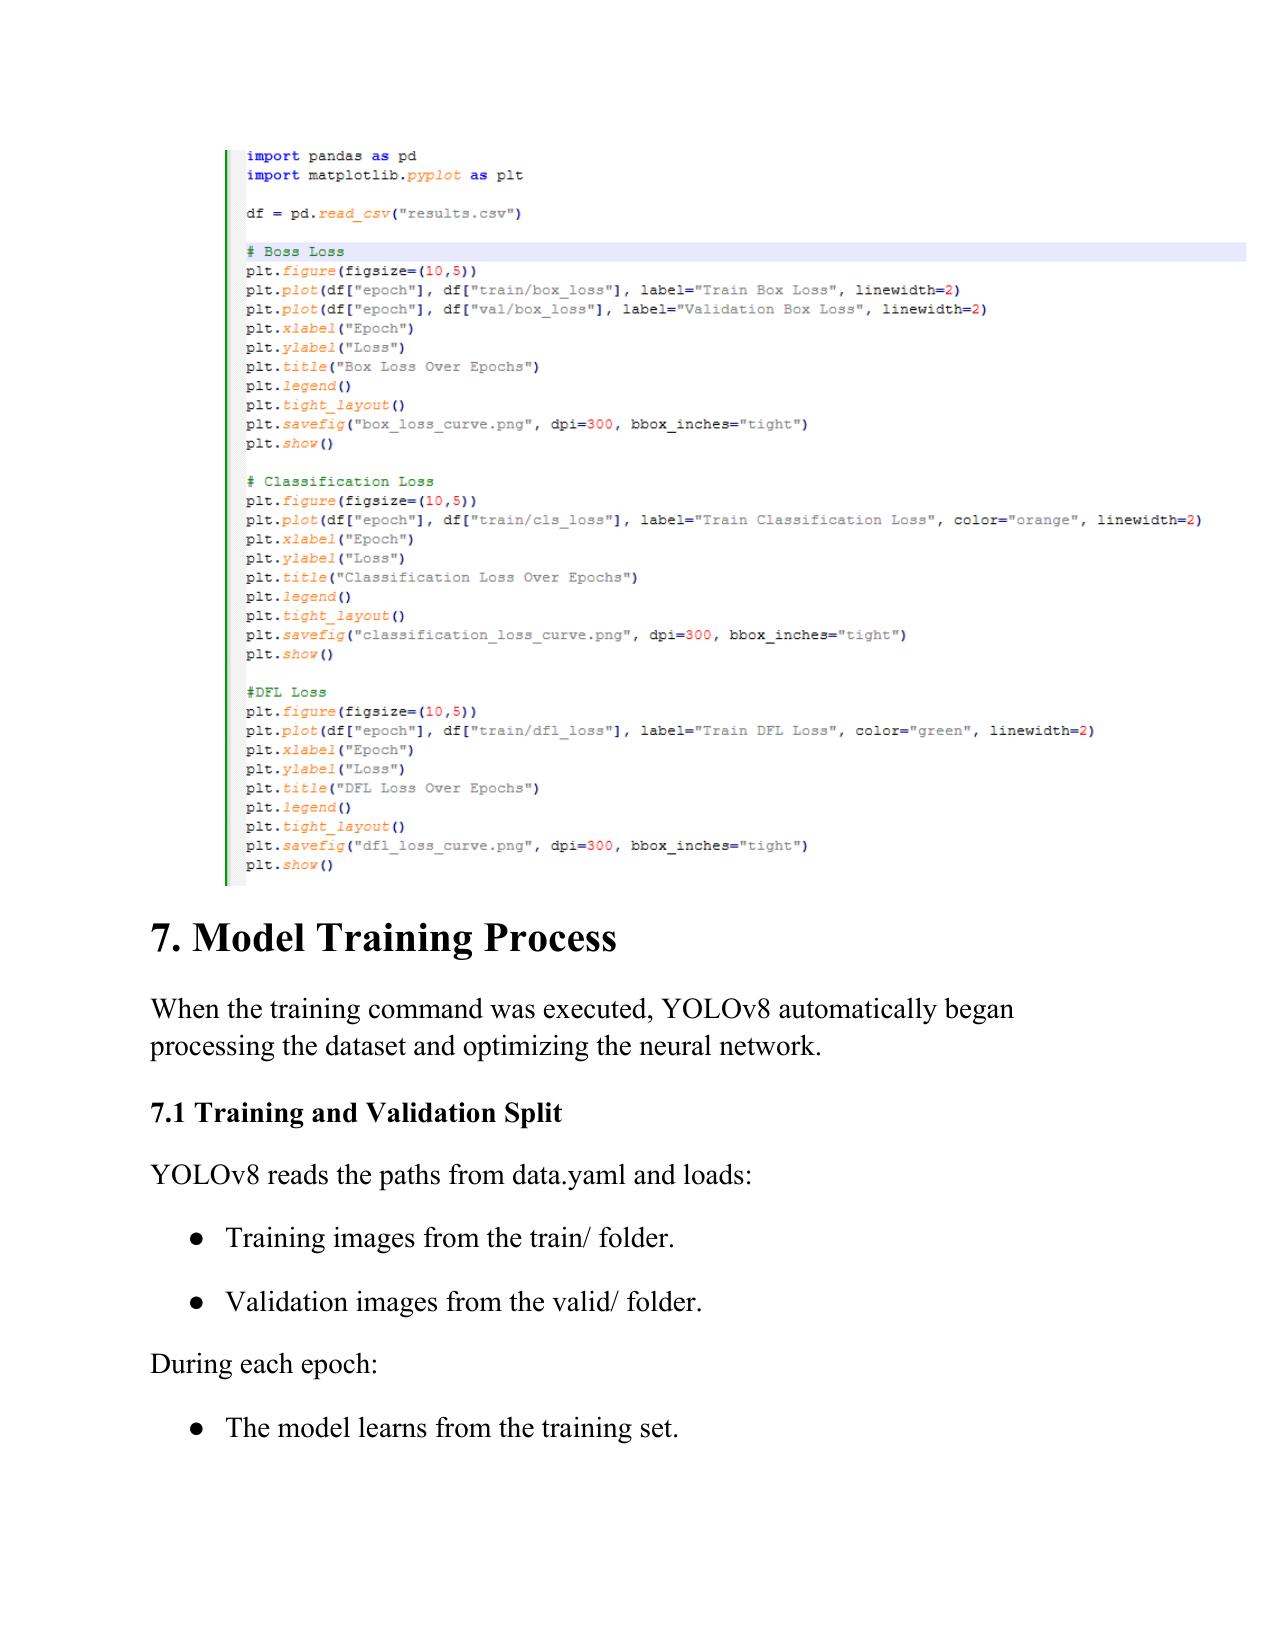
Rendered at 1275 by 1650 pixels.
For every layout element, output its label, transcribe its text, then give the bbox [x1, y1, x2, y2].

text YOLOv8 reads the paths from data.yaml and loads: [150, 1158, 1125, 1190]
list Training images from the train/ folder. [187, 1220, 1125, 1254]
picture [225, 150, 1247, 886]
text 7. Model Training Process [150, 915, 1125, 961]
list The model learns from the training set. [187, 1409, 1125, 1443]
subtitle 7.1 Training and Validation Split [150, 1096, 1125, 1128]
list Validation images from the valid/ folder. [187, 1284, 1125, 1317]
text During each epoch: [150, 1347, 1125, 1380]
text When the training command was executed, YOLOv8 automatically began processing the dataset and optimizing the neural network. [150, 993, 1125, 1062]
